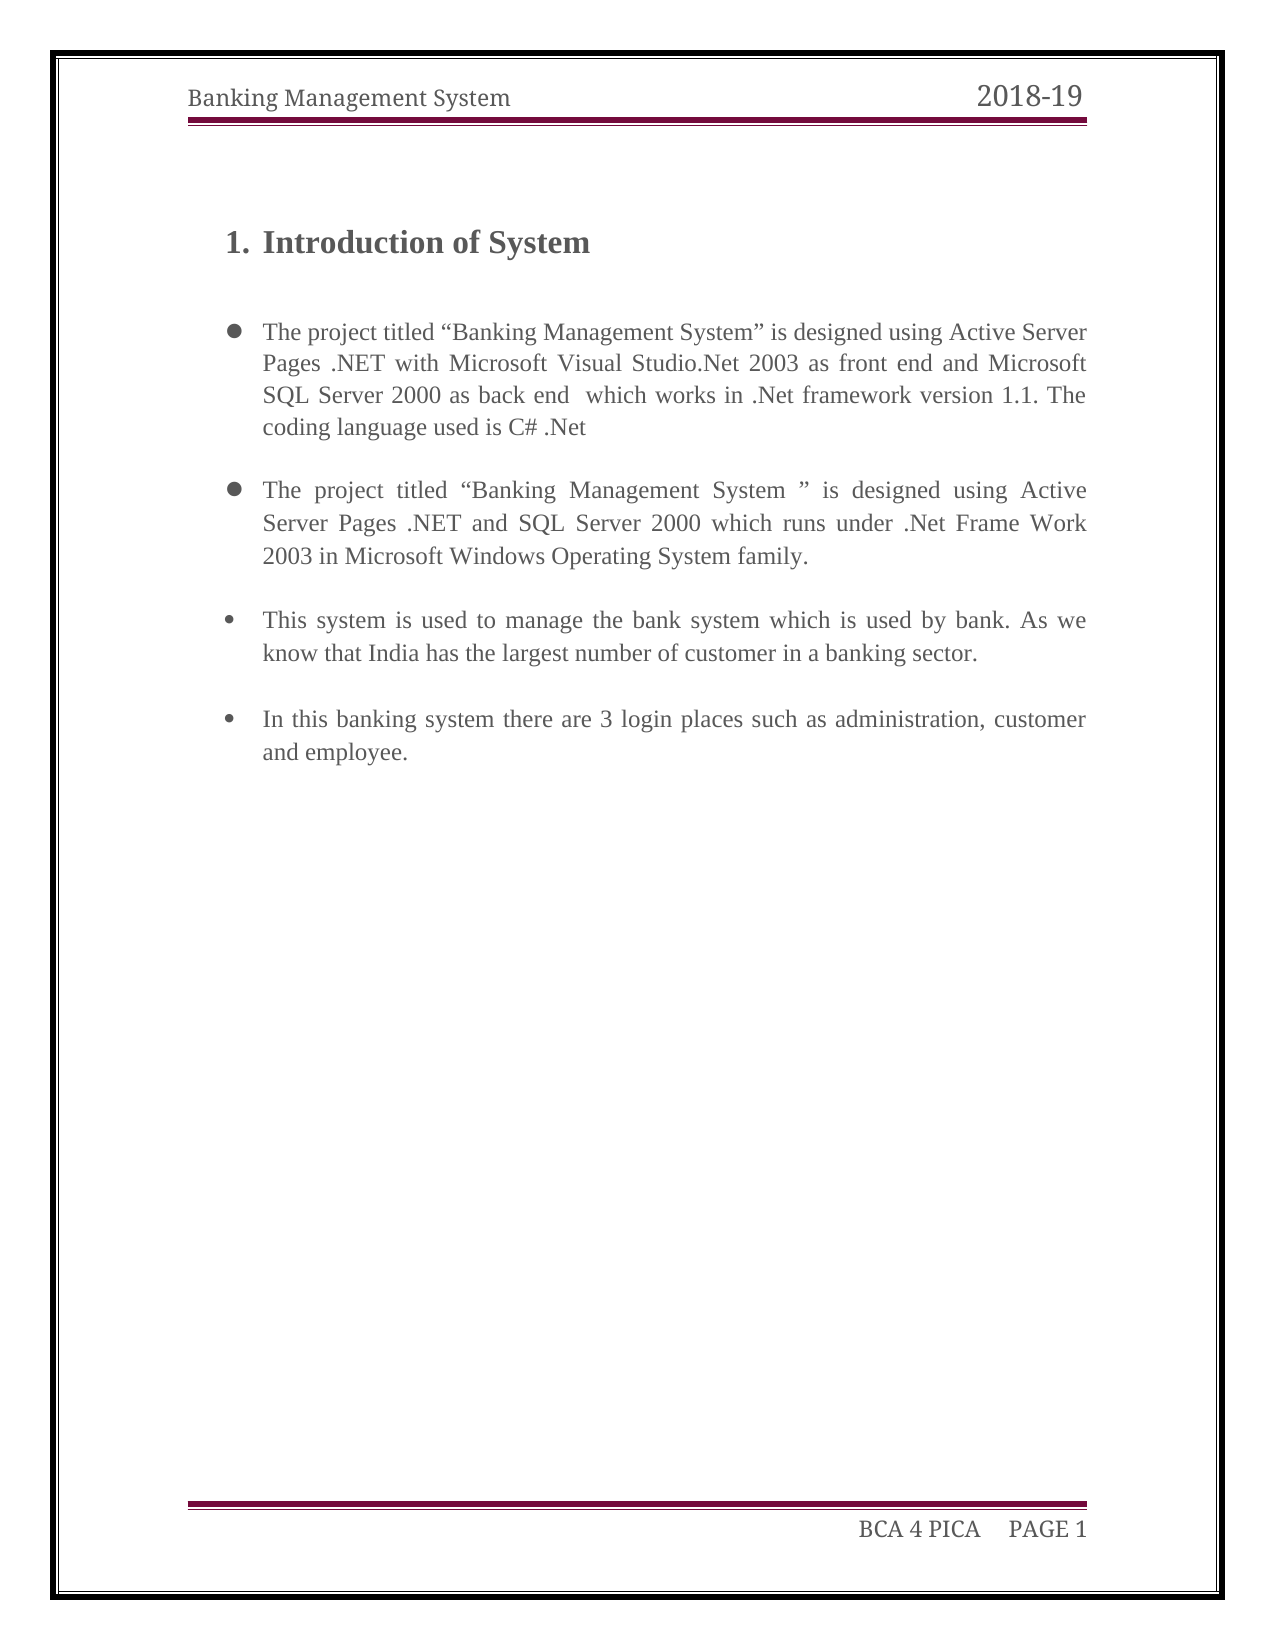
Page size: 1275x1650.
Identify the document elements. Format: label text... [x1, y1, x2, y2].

list The project titled “Banking Management System” is designed using Active Server Pages .NET with Microsoft Visual Studio.Net 2003 as front end and Microsoft SQL Server 2000 as back end which works in .Net framework version 1.1. The coding language used is C# .Net [225, 317, 1087, 440]
list The project titled “Banking Management System ” is designed using Active Server Pages .NET and SQL Server 2000 which runs under .Net Frame Work 2003 in Microsoft Windows Operating System family. [225, 475, 1087, 569]
list In this banking system there are 3 login places such as administration, customer and employee. [225, 704, 1087, 766]
list This system is used to manage the bank system which is used by bank. As we know that India has the largest number of customer in a banking sector. [225, 605, 1087, 667]
list Introduction of System [225, 222, 1087, 260]
